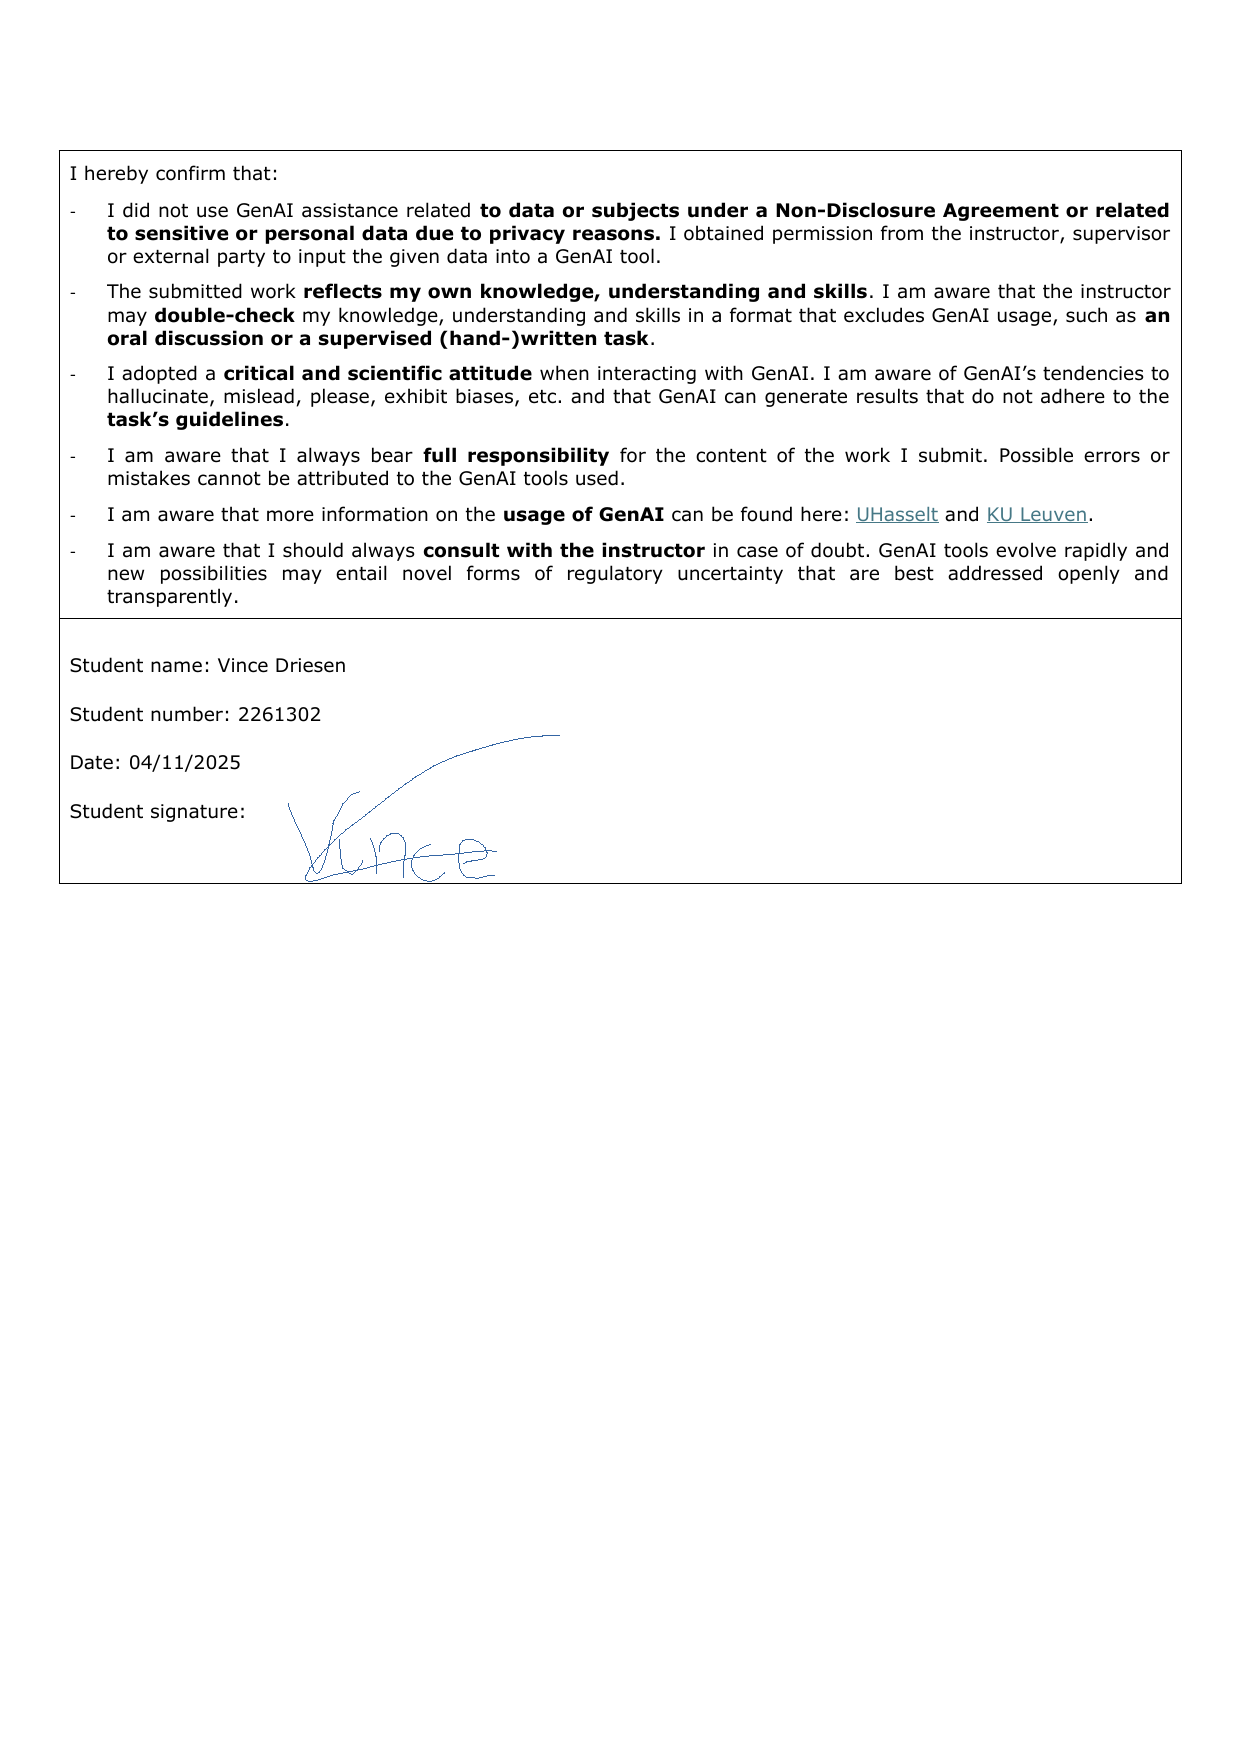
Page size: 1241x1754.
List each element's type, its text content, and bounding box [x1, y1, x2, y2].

table_cell Student name: Vince Driesen Student number: 2261302 Date: 04/11/2025 Student signature: [60, 619, 1181, 883]
table_header I hereby confirm that: I did not use GenAI assistance related to data or subjects under a Non-Disclosure Agreement or related to sensitive or personal data due to privacy reasons. I obtained permission from the instructor, supervisor or external party to input the given data into a GenAI tool. The submitted work reflects my own knowledge, understanding and skills. I am aware that the instructor may double-check my knowledge, understanding and skills in a format that excludes GenAI usage, such as an oral discussion or a supervised (hand-)written task. I adopted a critical and scientific attitude when interacting with GenAI. I am aware of GenAI’s tendencies to hallucinate, mislead, please, exhibit biases, etc. and that GenAI can generate results that do not adhere to the task’s guidelines. I am aware that I always bear full responsibility for the content of the work I submit. Possible errors or mistakes cannot be attributed to the GenAI tools used. I am aware that more information on the usage of GenAI can be found here: UHasselt and KU Leuven. I am aware that I should always consult with the instructor in case of doubt. GenAI tools evolve rapidly and new possibilities may entail novel forms of regulatory uncertainty that are best addressed openly and transparently. [60, 151, 1181, 618]
